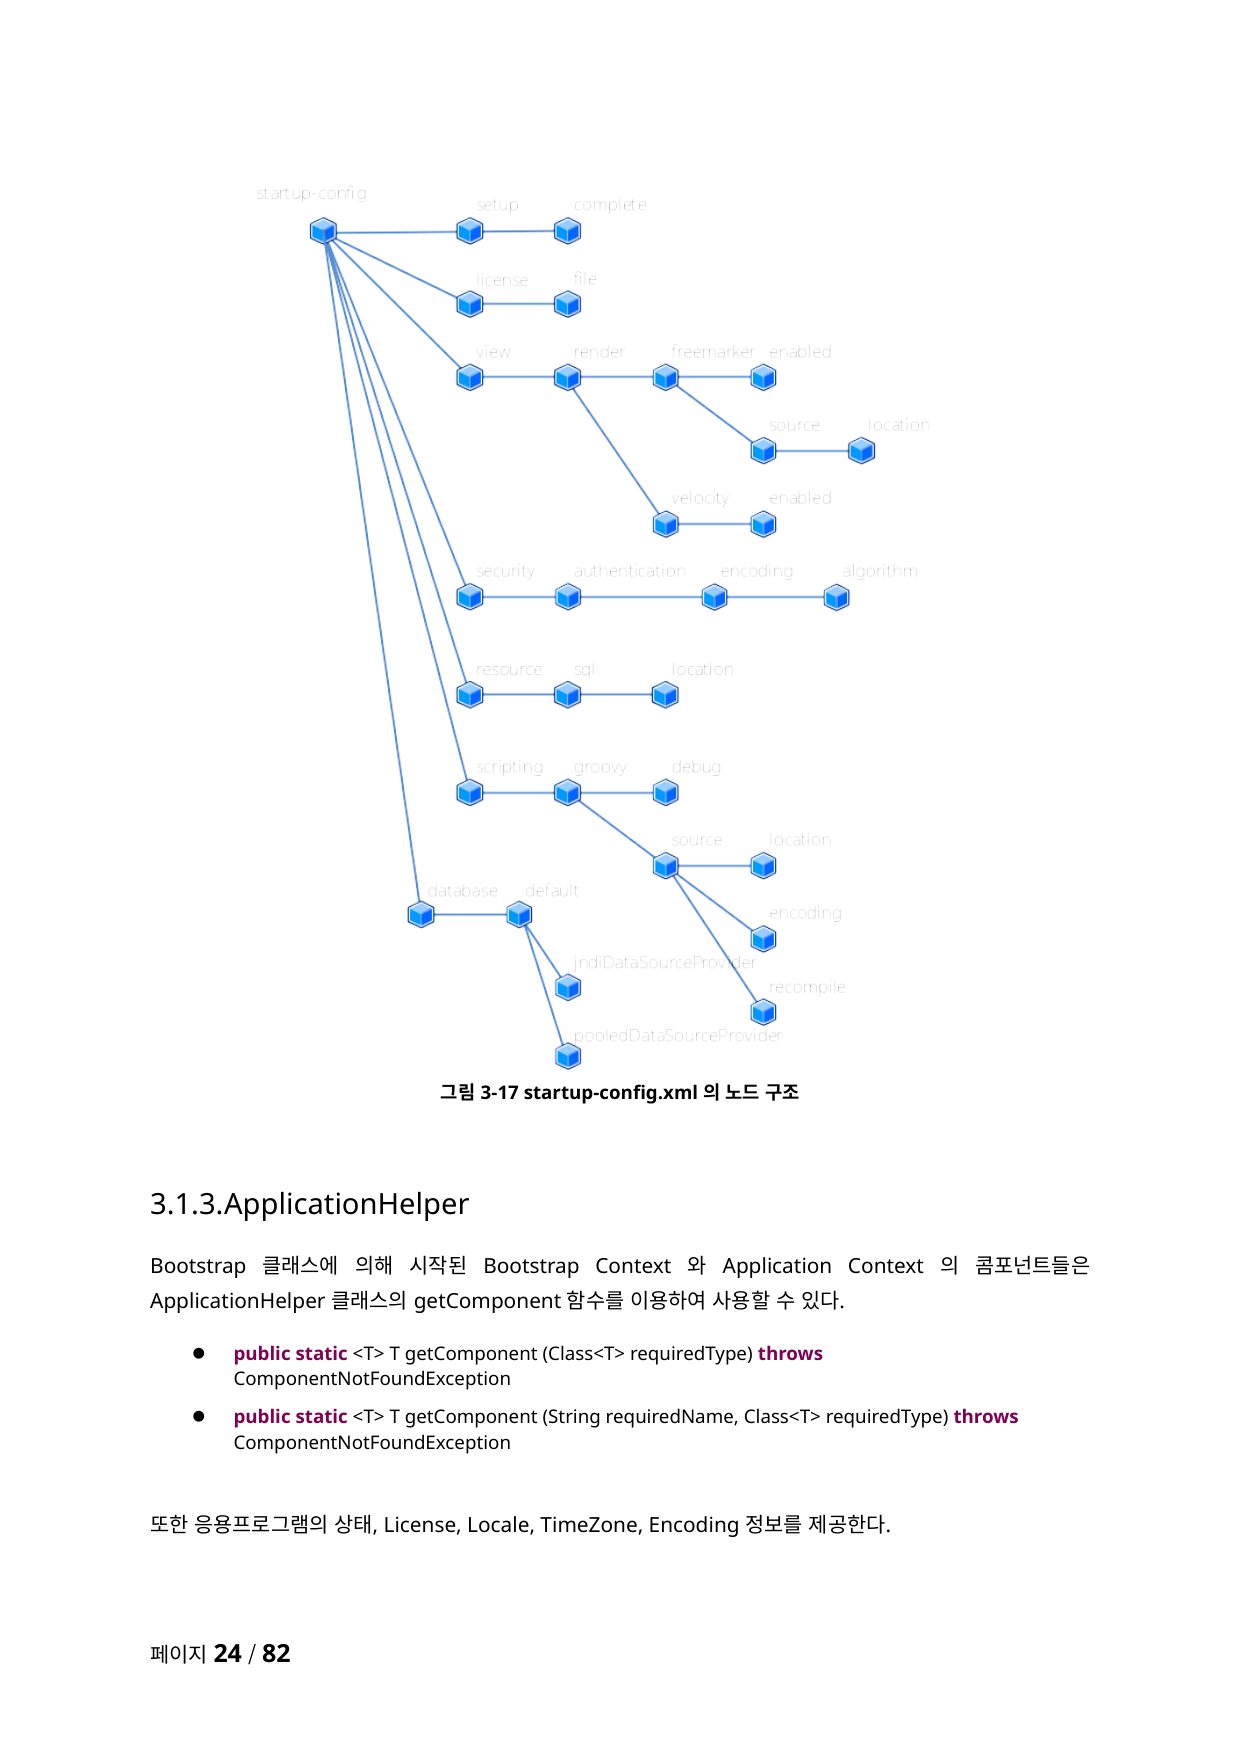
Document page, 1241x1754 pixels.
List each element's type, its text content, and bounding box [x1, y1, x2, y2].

list public static <T> T getComponent (Class<T> requiredType) throws ComponentNotFoundException [192, 1340, 1090, 1391]
list public static <T> T getComponent (String requiredName, Class<T> requiredType) throws ComponentNotFoundException [192, 1404, 1090, 1455]
text Bootstrap 클래스에 의해 시작된 Bootstrap Context 와 Application Context 의 콤포넌트들은 ApplicationHelper 클래스의 getComponent 함수를 이용하여 사용할 수 있다. [150, 1250, 1090, 1315]
subtitle ApplicationHelper [150, 1183, 1090, 1223]
text 또한 응용프로그램의 상태, License, Locale, TimeZone, Encoding 정보를 제공한다. [150, 1508, 1090, 1538]
